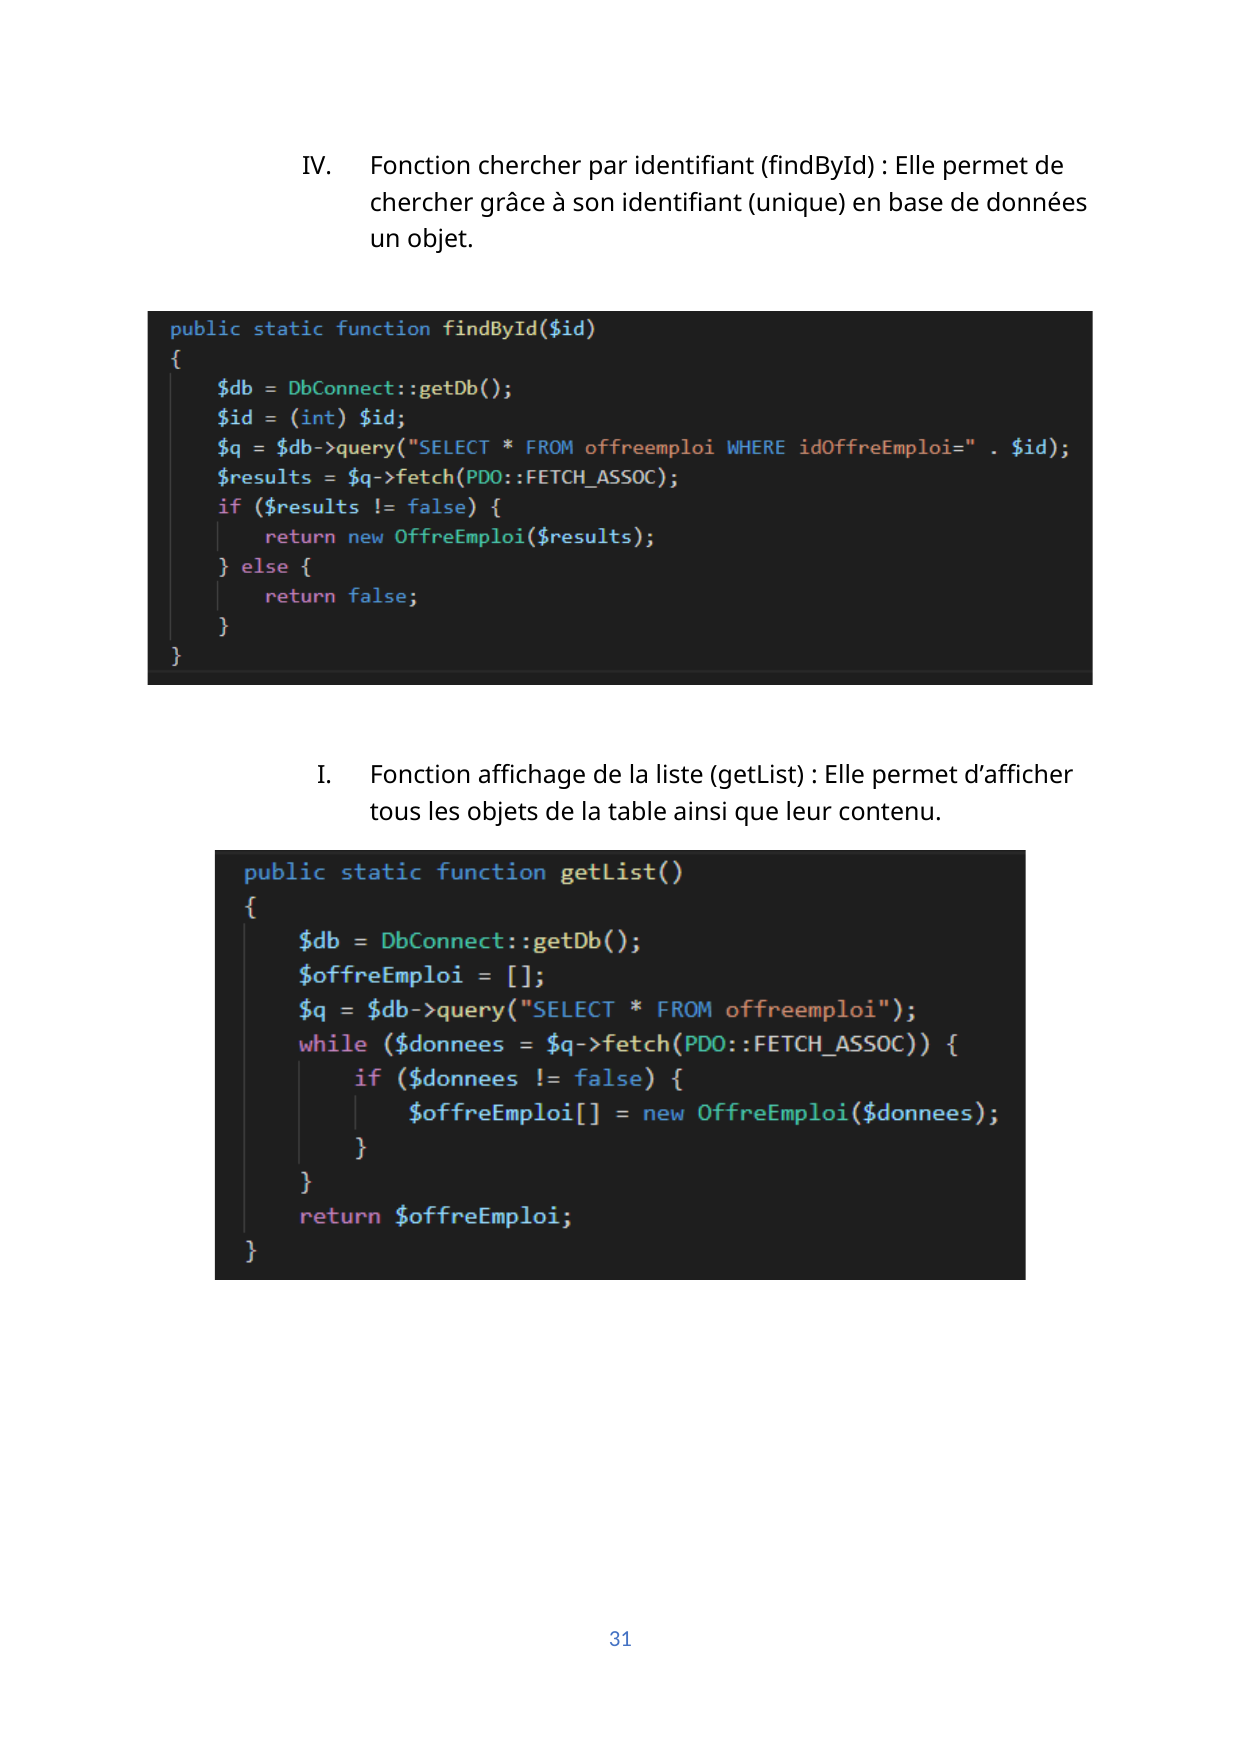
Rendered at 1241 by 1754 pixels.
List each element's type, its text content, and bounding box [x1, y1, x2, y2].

list Fonction affichage de la liste (getList) : Elle permet d’afficher tous les objets de la table ainsi que leur contenu. [332, 757, 1093, 827]
list Fonction chercher par identifiant (findById) : Elle permet de chercher grâce à son identifiant (unique) en base de données un objet. [332, 148, 1093, 255]
picture [147, 311, 1093, 685]
picture [214, 850, 1026, 1280]
